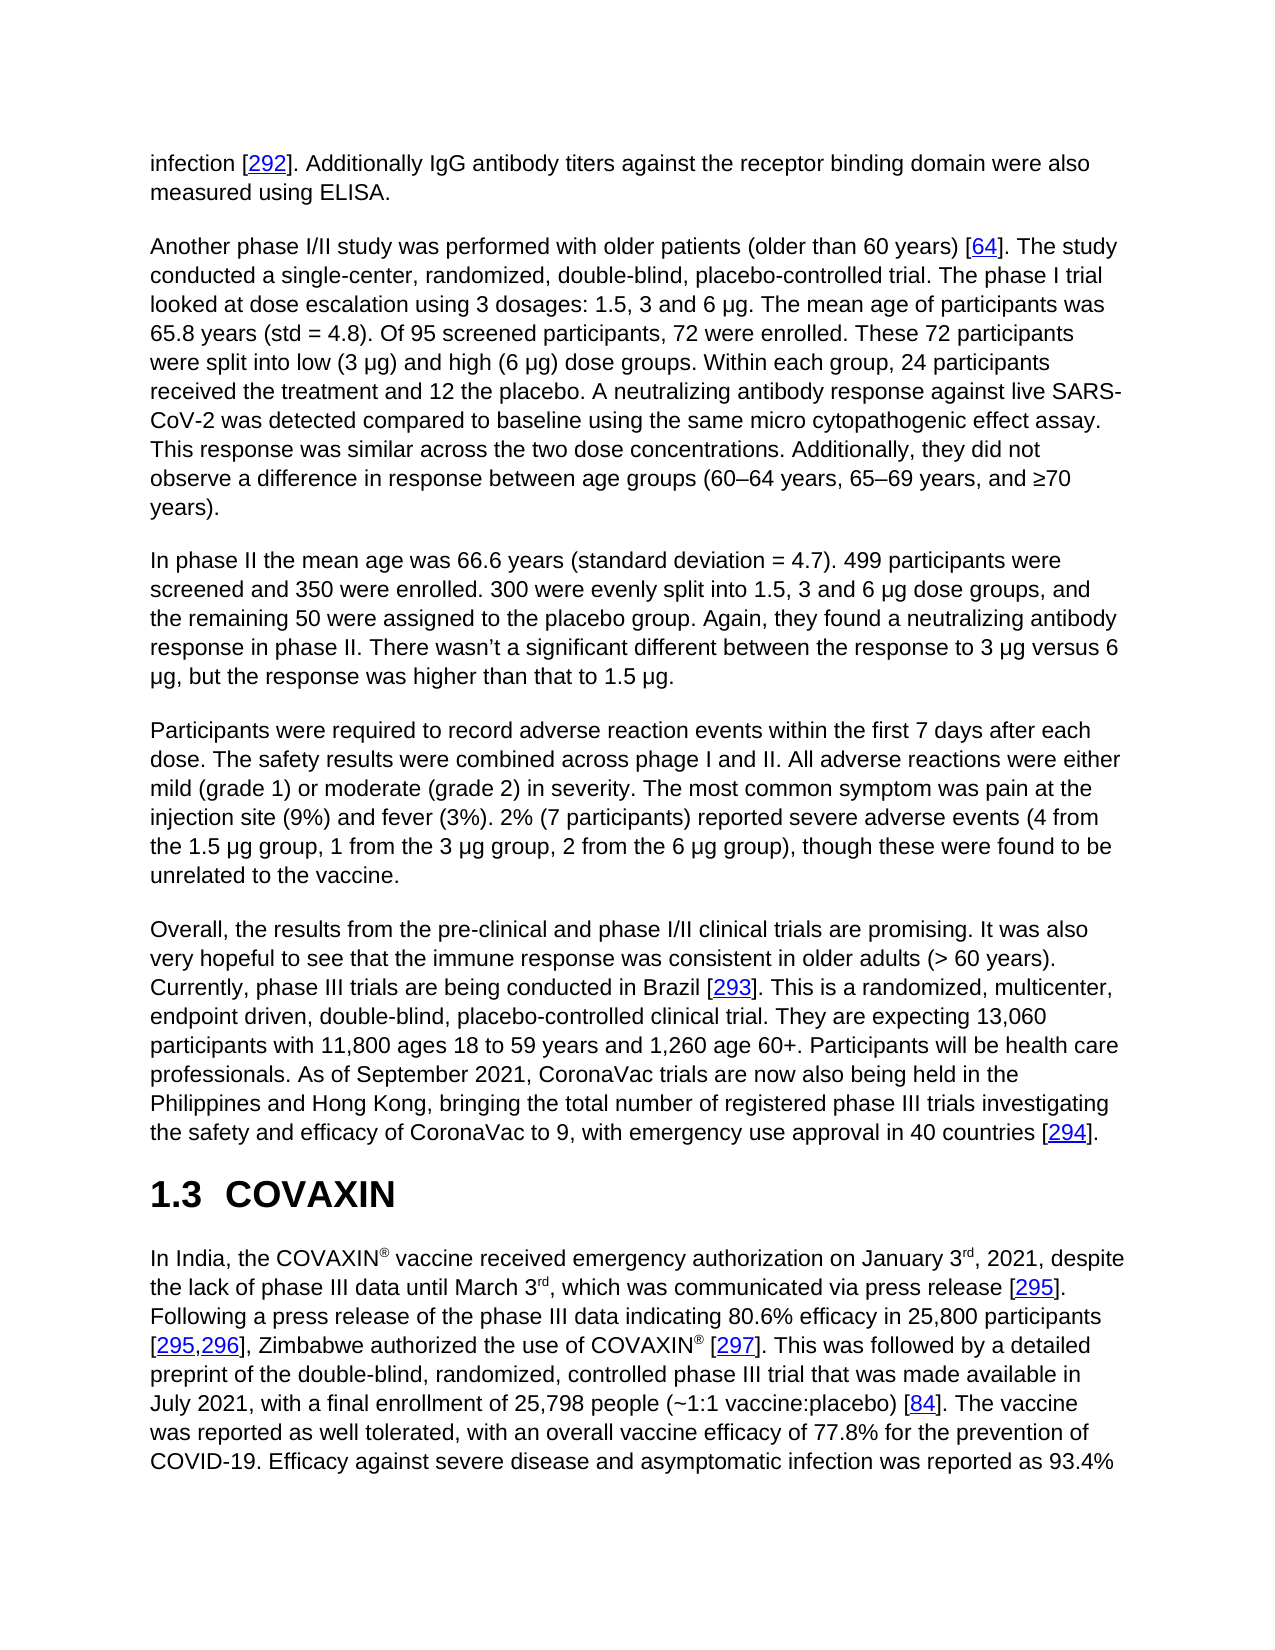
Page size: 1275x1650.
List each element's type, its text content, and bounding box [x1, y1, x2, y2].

text Overall, the results from the pre-clinical and phase I/II clinical trials are promising. It was also very hopeful to see that the immune response was consistent in older adults (> 60 years). Currently, phase III trials are being conducted in Brazil [293]. This is a randomized, multicenter, endpoint driven, double-blind, placebo-controlled clinical trial. They are expecting 13,060 participants with 11,800 ages 18 to 59 years and 1,260 age 60+. Participants will be health care professionals. As of September 2021, CoronaVac trials are now also being held in the Philippines and Hong Kong, bringing the total number of registered phase III trials investigating the safety and efficacy of CoronaVac to 9, with emergency use approval in 40 countries [294]. [150, 916, 1125, 1145]
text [150, 150, 1125, 205]
text Participants were required to record adverse reaction events within the first 7 days after each dose. The safety results were combined across phage I and II. All adverse reactions were either mild (grade 1) or moderate (grade 2) in severity. The most common symptom was pain at the injection site (9%) and fever (3%). 2% (7 participants) reported severe adverse events (4 from the 1.5 μg group, 1 from the 3 μg group, 2 from the 6 μg group), though these were found to be unrelated to the vaccine. [150, 717, 1125, 888]
subtitle 1.3 COVAXIN [150, 1173, 1125, 1216]
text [150, 1245, 1125, 1474]
text Another phase I/II study was performed with older patients (older than 60 years) [64]. The study conducted a single-center, randomized, double-blind, placebo-controlled trial. The phase I trial looked at dose escalation using 3 dosages: 1.5, 3 and 6 μg. The mean age of participants was 65.8 years (std = 4.8). Of 95 screened participants, 72 were enrolled. These 72 participants were split into low (3 μg) and high (6 μg) dose groups. Within each group, 24 participants received the treatment and 12 the placebo. A neutralizing antibody response against live SARS-CoV-2 was detected compared to baseline using the same micro cytopathogenic effect assay. This response was similar across the two dose concentrations. Additionally, they did not observe a difference in response between age groups (60–64 years, 65–69 years, and ≥70 years). [150, 233, 1125, 520]
text In phase II the mean age was 66.6 years (standard deviation = 4.7). 499 participants were screened and 350 were enrolled. 300 were evenly split into 1.5, 3 and 6 μg dose groups, and the remaining 50 were assigned to the placebo group. Again, they found a neutralizing antibody response in phase II. There wasn’t a significant different between the response to 3 μg versus 6 μg, but the response was higher than that to 1.5 μg. [150, 547, 1125, 690]
